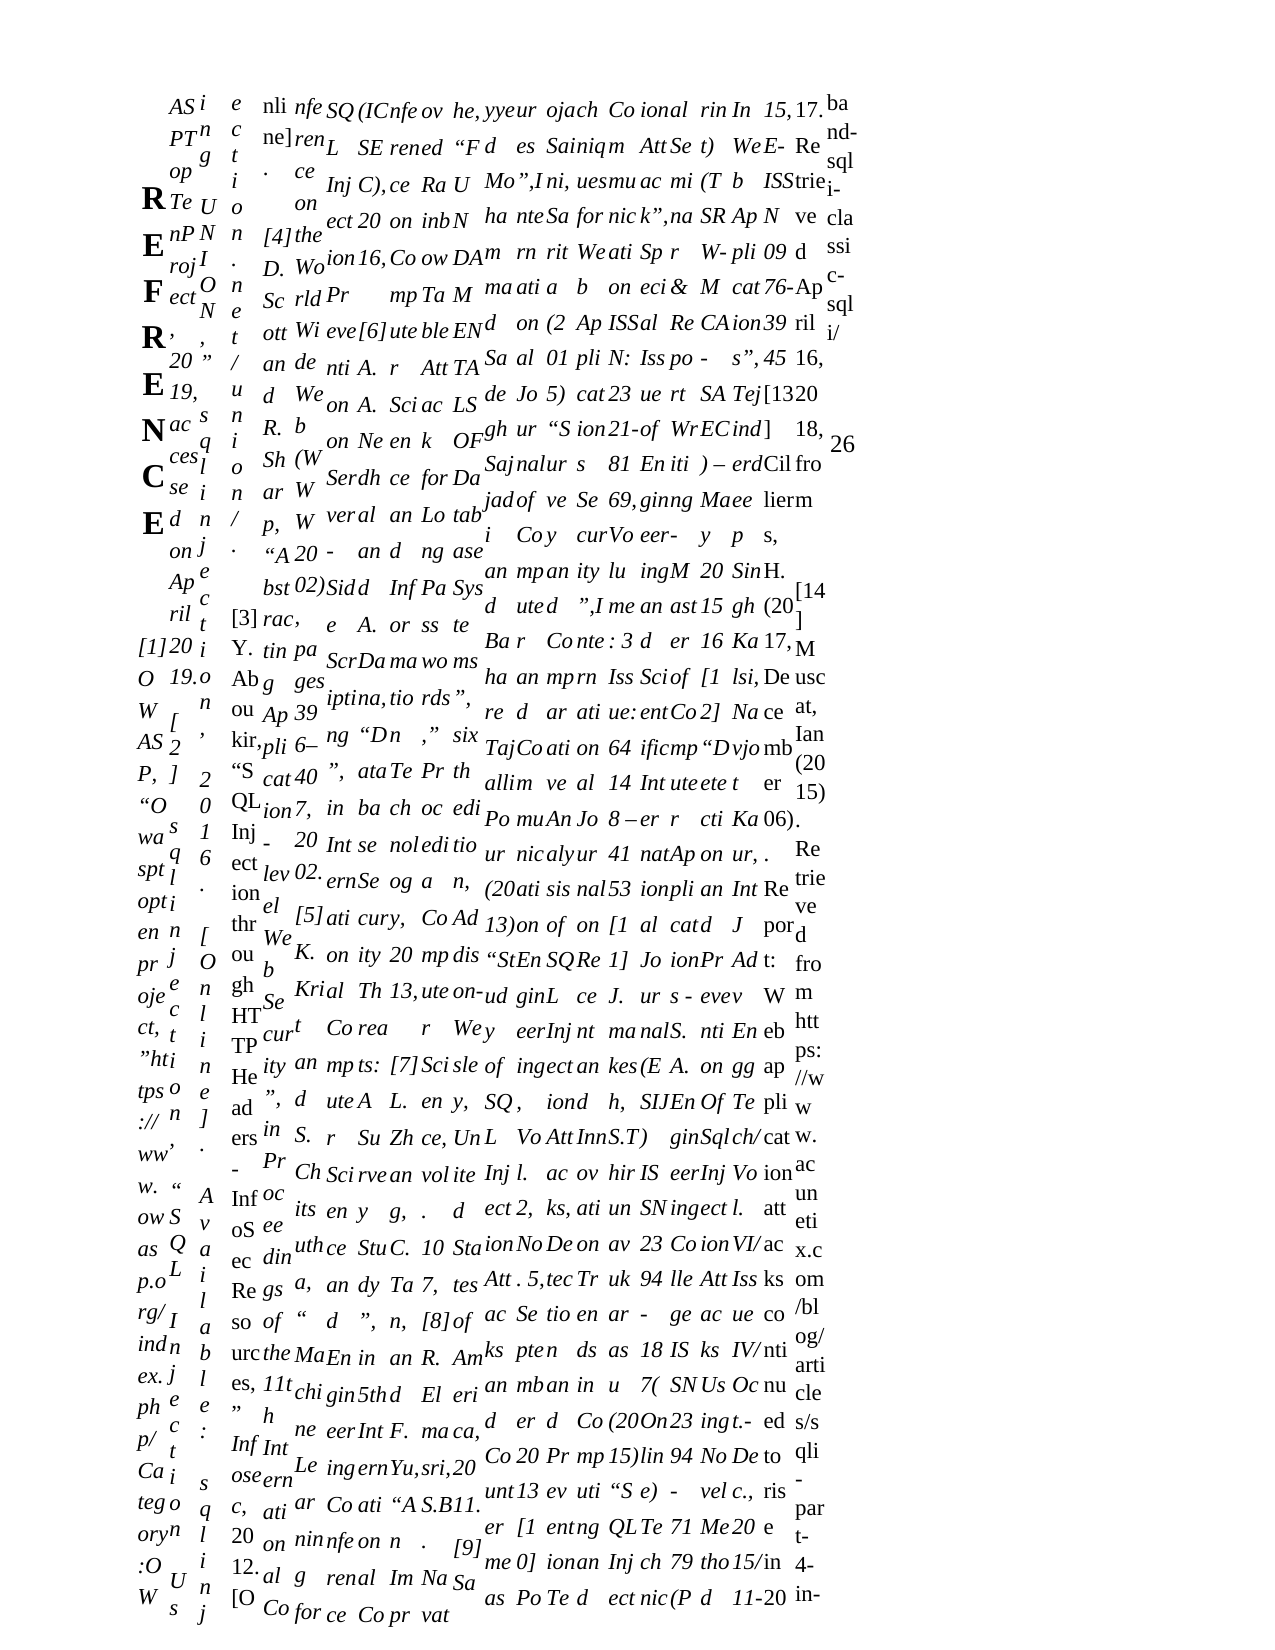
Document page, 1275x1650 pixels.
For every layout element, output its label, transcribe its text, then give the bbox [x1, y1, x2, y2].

text [14] Muscat, Ian (2015). Retrieved from https://www.acunetix.com/blog/articles/sqli-part-4-in-band-sqli-classic-sqli/ [827, 89, 858, 345]
text [9] Sayyed Mohammad Sadegh Sajjadi and Bahare TajalliPour (2013) “Study of SQL Injection Attacks and Countermeasures”,International Journal of Computer and Communication Engineering, Vol. 2, No. 5, September 2013 [10] Pooja Saini, Sarita (2015) “Survey and Comparative Analysis of SQL Injection Attacks, Detection and Prevention Techniques for Web Applications Security”,International Journal on Recent and Innovation Trends in Computing and Communication ISSN: 2321-8169, Volume: 3 Issue: 64148 –4153 [11] J.makesh, S.Thirunavukarasu (2015) “SQL Injection Attack”,Special Issue of Engineering and Scientific International Journal (ESIJ) ISSN 2394-187(Online) Technical Seminar & Report Writing -Master of Computer Applications -S. A. Engineering College ISSN 2394-7179 (Print) (TSRW-MCA-SAEC) –May 2015 16 [12] “Detection and Prevention Of Sql Injection Attacks Using Novel Method In Web Applications”, Tejinderdeep Singh Kalsi, Navjot Kaur, Int J Adv Engg Tech/Vol. VI/Issue IV/Oct.-Dec.,2015/11-15, E-ISSN 0976-3945 [13] Cilliers, H. (2017, December 06). Report: Web application attacks continued to rise in 2017. Retrieved April 16, 2018, from [453, 89, 827, 1612]
text [1] OWASP,“Owasptoptenproject,”https://www.owasp.org/index.php/Category:OWASPTopTenProject, 2019, accessed on April2019. [137, 89, 199, 1611]
text REFRENCE [137, 178, 169, 541]
text 26 [827, 429, 858, 458]
text [3] Y. Aboukir, “SQL Injection through HTTP Headers - InfoSec Resources,” Infosec, 2012. [Online]. [231, 600, 263, 1611]
text [4] D. Scott and R. Sharp, “Abstracting Application-level Web Security”, in Proceedings of the 11th InternationalConference on the World Wide Web (WWW 2002), pages 396–407, 2002. [263, 89, 326, 1621]
text [14] Muscat, Ian (2015). Retrieved from https://www.acunetix.com/blog/articles/sqli-part-4-in-band-sqli-classic-sqli/ [795, 577, 827, 1606]
text [5] K. Krit and S. Chitsutha, “Machine Learning for SQL Injection Prevention on Server- Side Scripting”, in International Computer Science and Engineering Conference (ICSEC), 2016, [6] A.A. Nedhal and A. Dana, “Database Security Threats: A Survey Study”, in 5th International Conference on Computer Science and Information Technology, 2013, [7] L. Zhang, C. Tan, and F. Yu, “An Improved Rainbow Table Attack for Long Passwords,” Procedia Computer Science, vol. 107, [8] R.Elmasri, S.B. Navathe, “FUNDAMENTALS OF Database Systems”, sixth edition, Addison-Wesley, United States of America,2011. [294, 89, 484, 1629]
